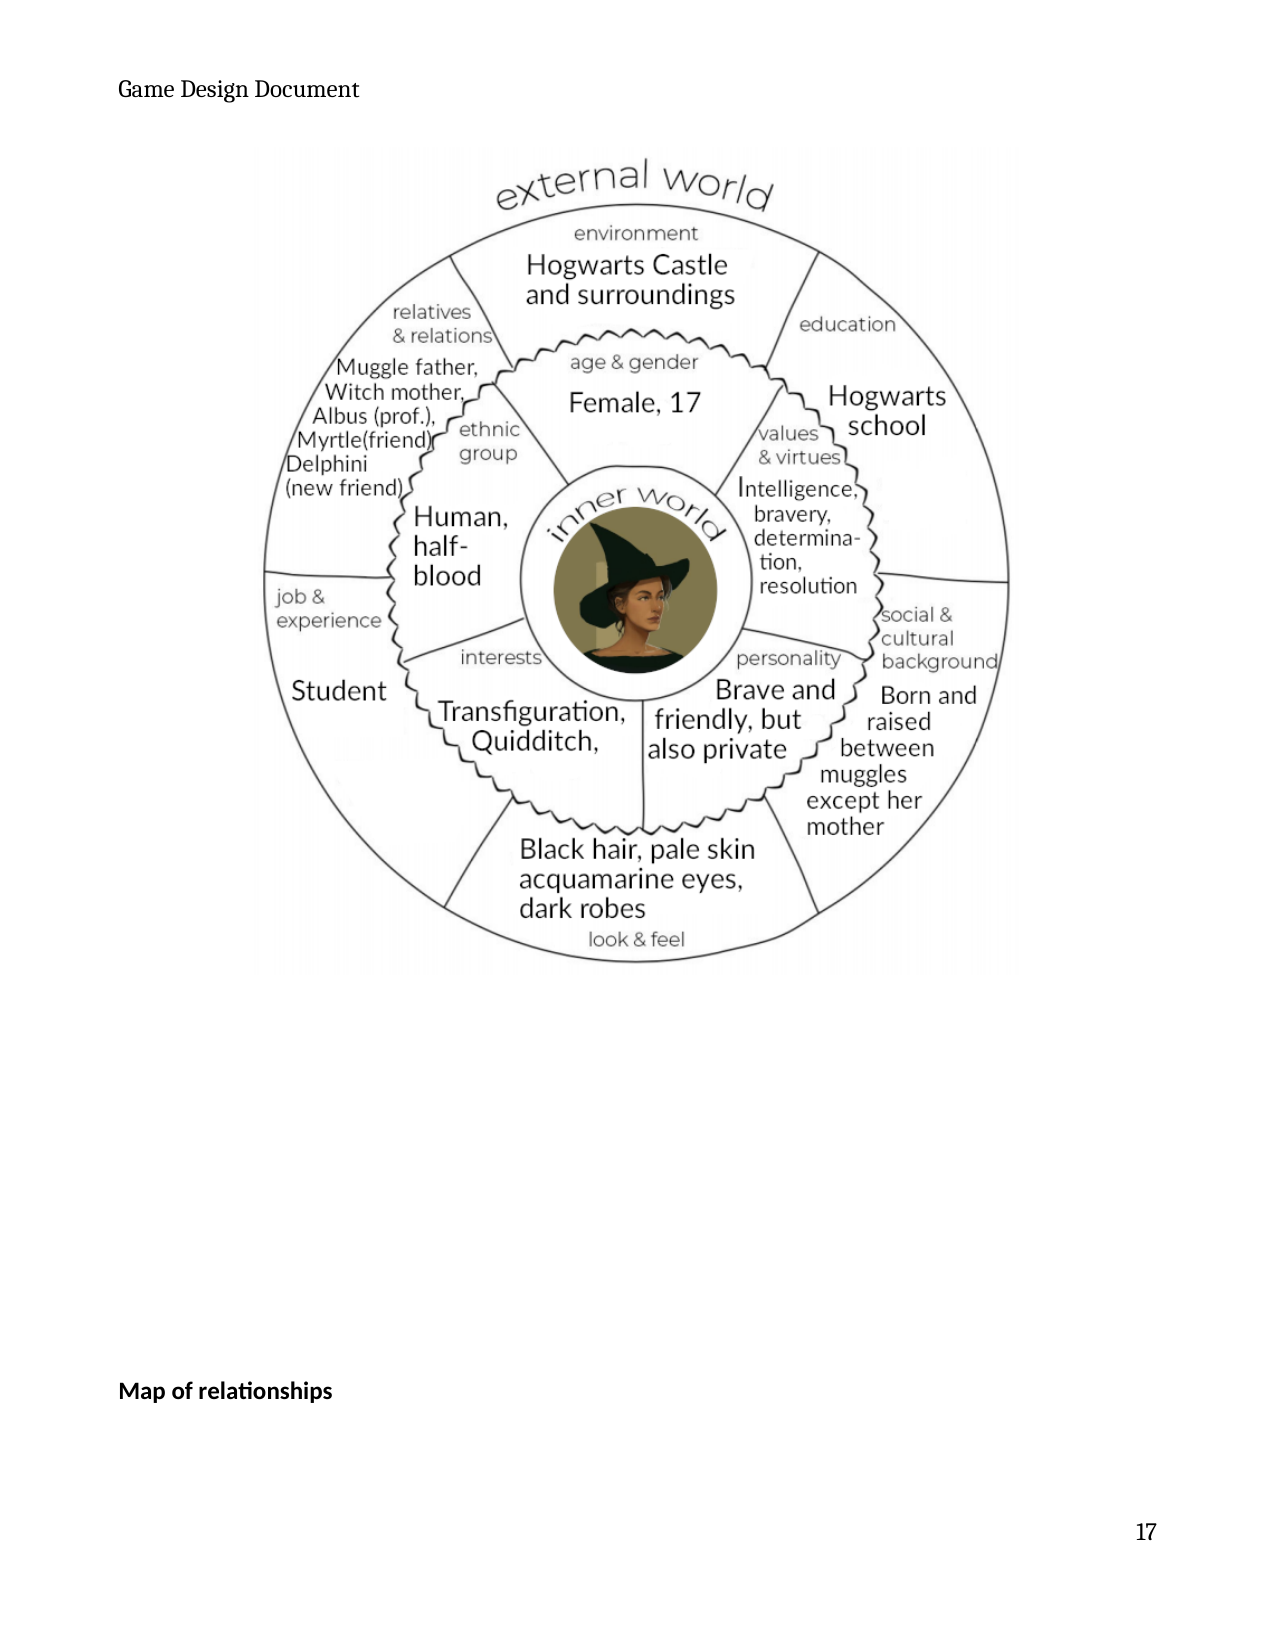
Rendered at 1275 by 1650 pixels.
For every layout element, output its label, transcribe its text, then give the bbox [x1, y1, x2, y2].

picture [224, 147, 1051, 975]
subtitle Map of relationships [118, 1375, 1157, 1405]
